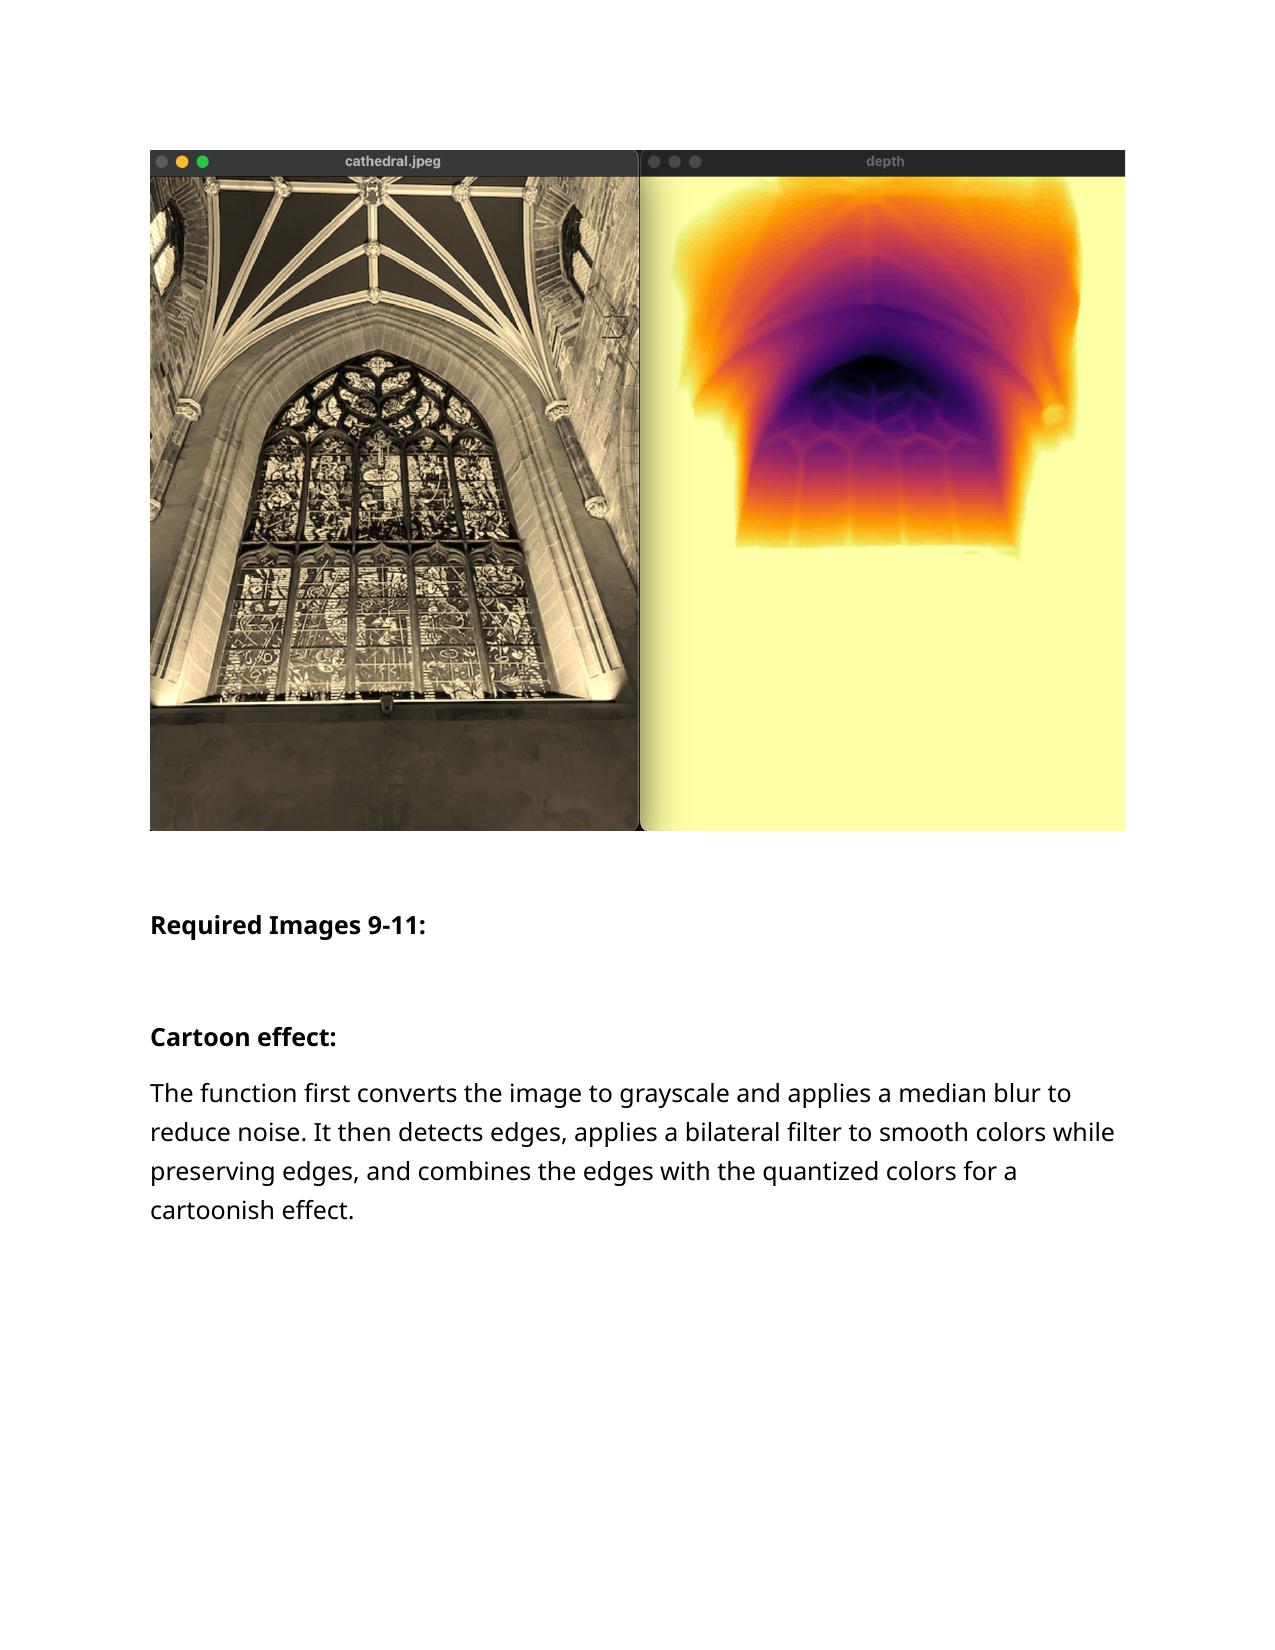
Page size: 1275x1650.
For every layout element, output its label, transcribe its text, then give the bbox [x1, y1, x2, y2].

text The function first converts the image to grayscale and applies a median blur to reduce noise. It then detects edges, applies a bilateral filter to smooth colors while preserving edges, and combines the edges with the quantized colors for a cartoonish effect. [150, 1075, 1125, 1227]
text Required Images 9-11: [150, 908, 1125, 942]
text Cartoon effect: [150, 1019, 1125, 1054]
picture [150, 150, 1125, 831]
